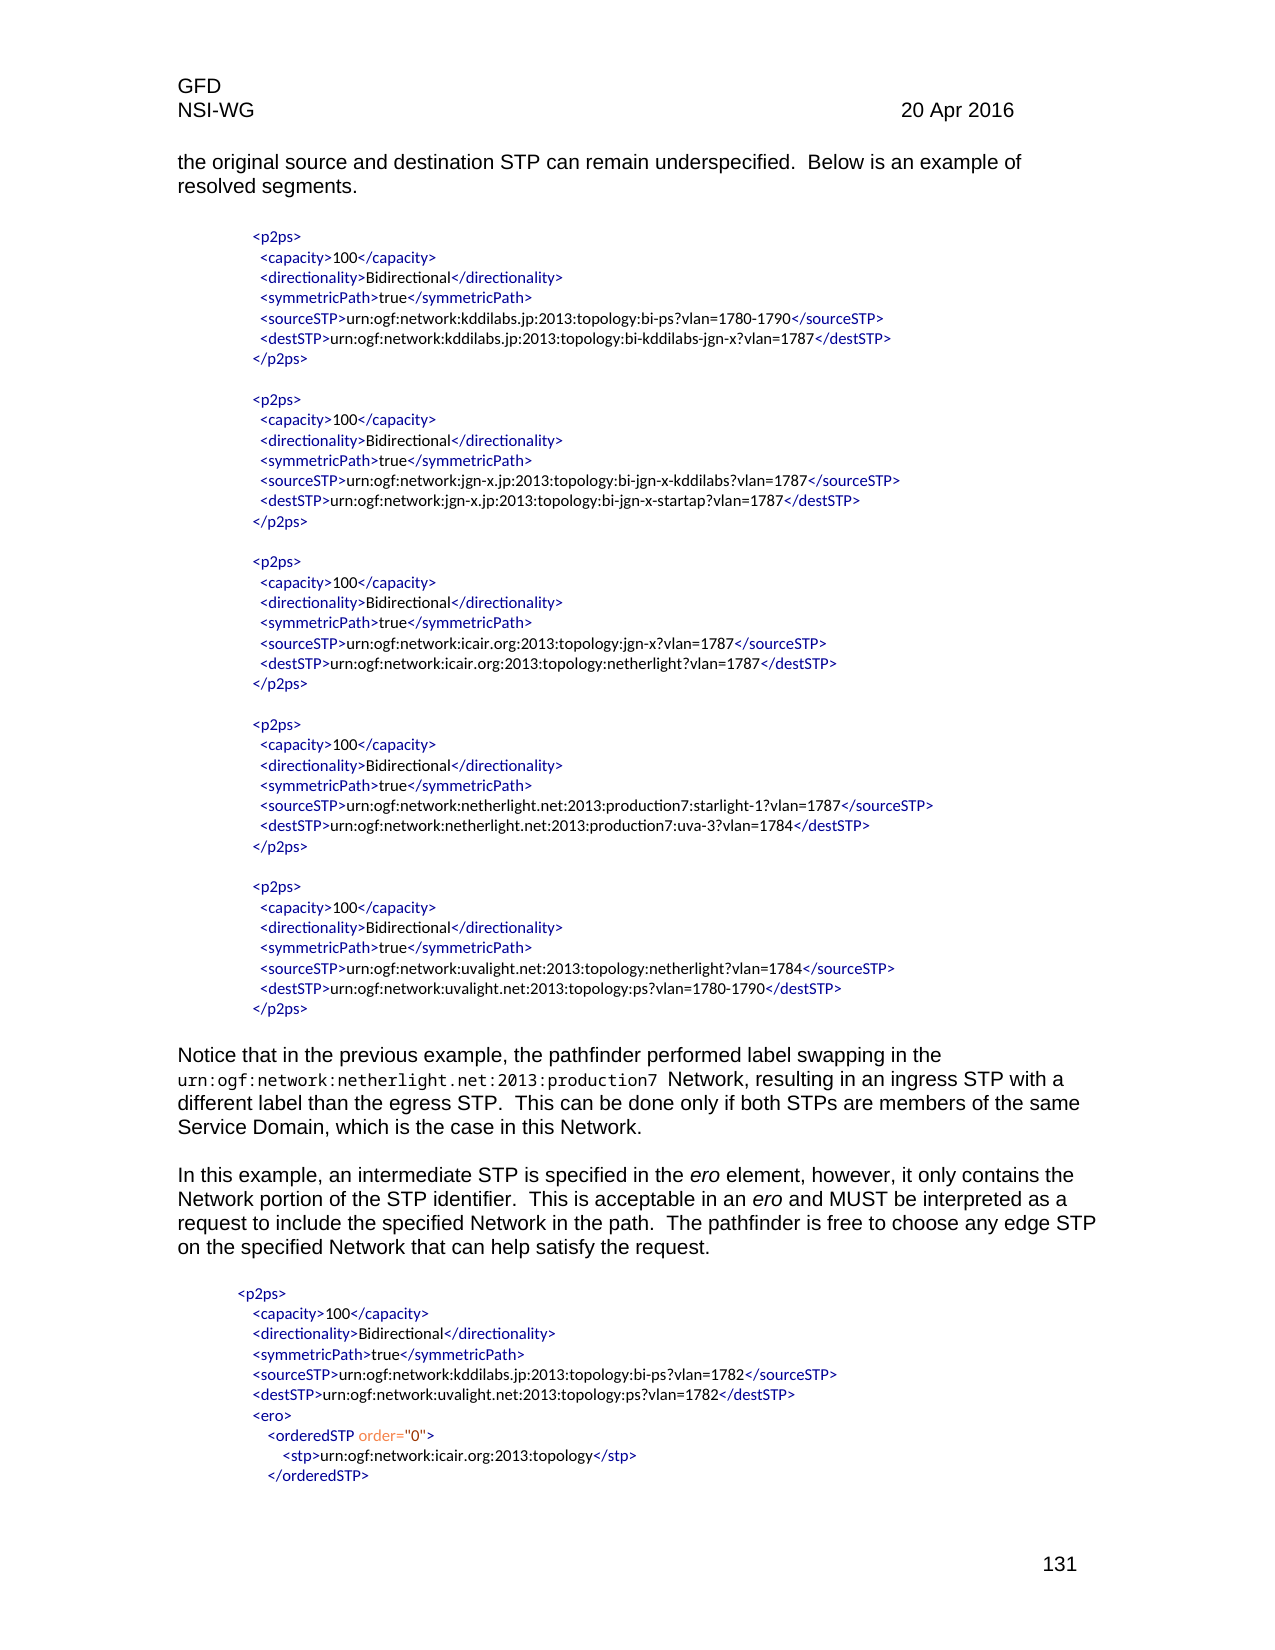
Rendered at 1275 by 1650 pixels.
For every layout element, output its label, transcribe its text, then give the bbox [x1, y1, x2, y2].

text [177, 150, 1098, 198]
text In this example, an intermediate STP is specified in the ero element, however, it only contains the Network portion of the STP identifier. This is acceptable in an ero and MUST be interpreted as a request to include the specified Network in the path. The pathfinder is free to choose any edge STP on the specified Network that can help satisfy the request. [177, 1163, 1098, 1259]
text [237, 1283, 1098, 1486]
text Notice that in the previous example, the pathfinder performed label swapping in the urn:ogf:network:netherlight.net:2013:production7 Network, resulting in an ingress STP with a different label than the egress STP. This can be done only if both STPs are members of the same Service Domain, which is the case in this Network. [177, 1043, 1098, 1139]
text <p2ps> <capacity>100</capacity> <directionality>Bidirectional</directionality> <symmetricPath>true</symmetricPath> <sourceSTP>urn:ogf:network:kddilabs.jp:2013:topology:bi-ps?vlan=1780-1790</sourceSTP> <destSTP>urn:ogf:network:kddilabs.jp:2013:topology:bi-kddilabs-jgn-x?vlan=1787</destSTP> </p2ps> <p2ps> <capacity>100</capacity> <directionality>Bidirectional</directionality> <symmetricPath>true</symmetricPath> <sourceSTP>urn:ogf:network:jgn-x.jp:2013:topology:bi-jgn-x-kddilabs?vlan=1787</sourceSTP> <destSTP>urn:ogf:network:jgn-x.jp:2013:topology:bi-jgn-x-startap?vlan=1787</destSTP> </p2ps> <p2ps> <capacity>100</capacity> <directionality>Bidirectional</directionality> <symmetricPath>true</symmetricPath> <sourceSTP>urn:ogf:network:icair.org:2013:topology:jgn-x?vlan=1787</sourceSTP> <destSTP>urn:ogf:network:icair.org:2013:topology:netherlight?vlan=1787</destSTP> </p2ps> <p2ps> <capacity>100</capacity> <directionality>Bidirectional</directionality> <symmetricPath>true</symmetricPath> <sourceSTP>urn:ogf:network:netherlight.net:2013:production7:starlight-1?vlan=1787</sourceSTP> <destSTP>urn:ogf:network:netherlight.net:2013:production7:uva-3?vlan=1784</destSTP> </p2ps> <p2ps> <capacity>100</capacity> <directionality>Bidirectional</directionality> <symmetricPath>true</symmetricPath> <sourceSTP>urn:ogf:network:uvalight.net:2013:topology:netherlight?vlan=1784</sourceSTP> <destSTP>urn:ogf:network:uvalight.net:2013:topology:ps?vlan=1780-1790</destSTP> </p2ps> [252, 198, 1098, 1019]
